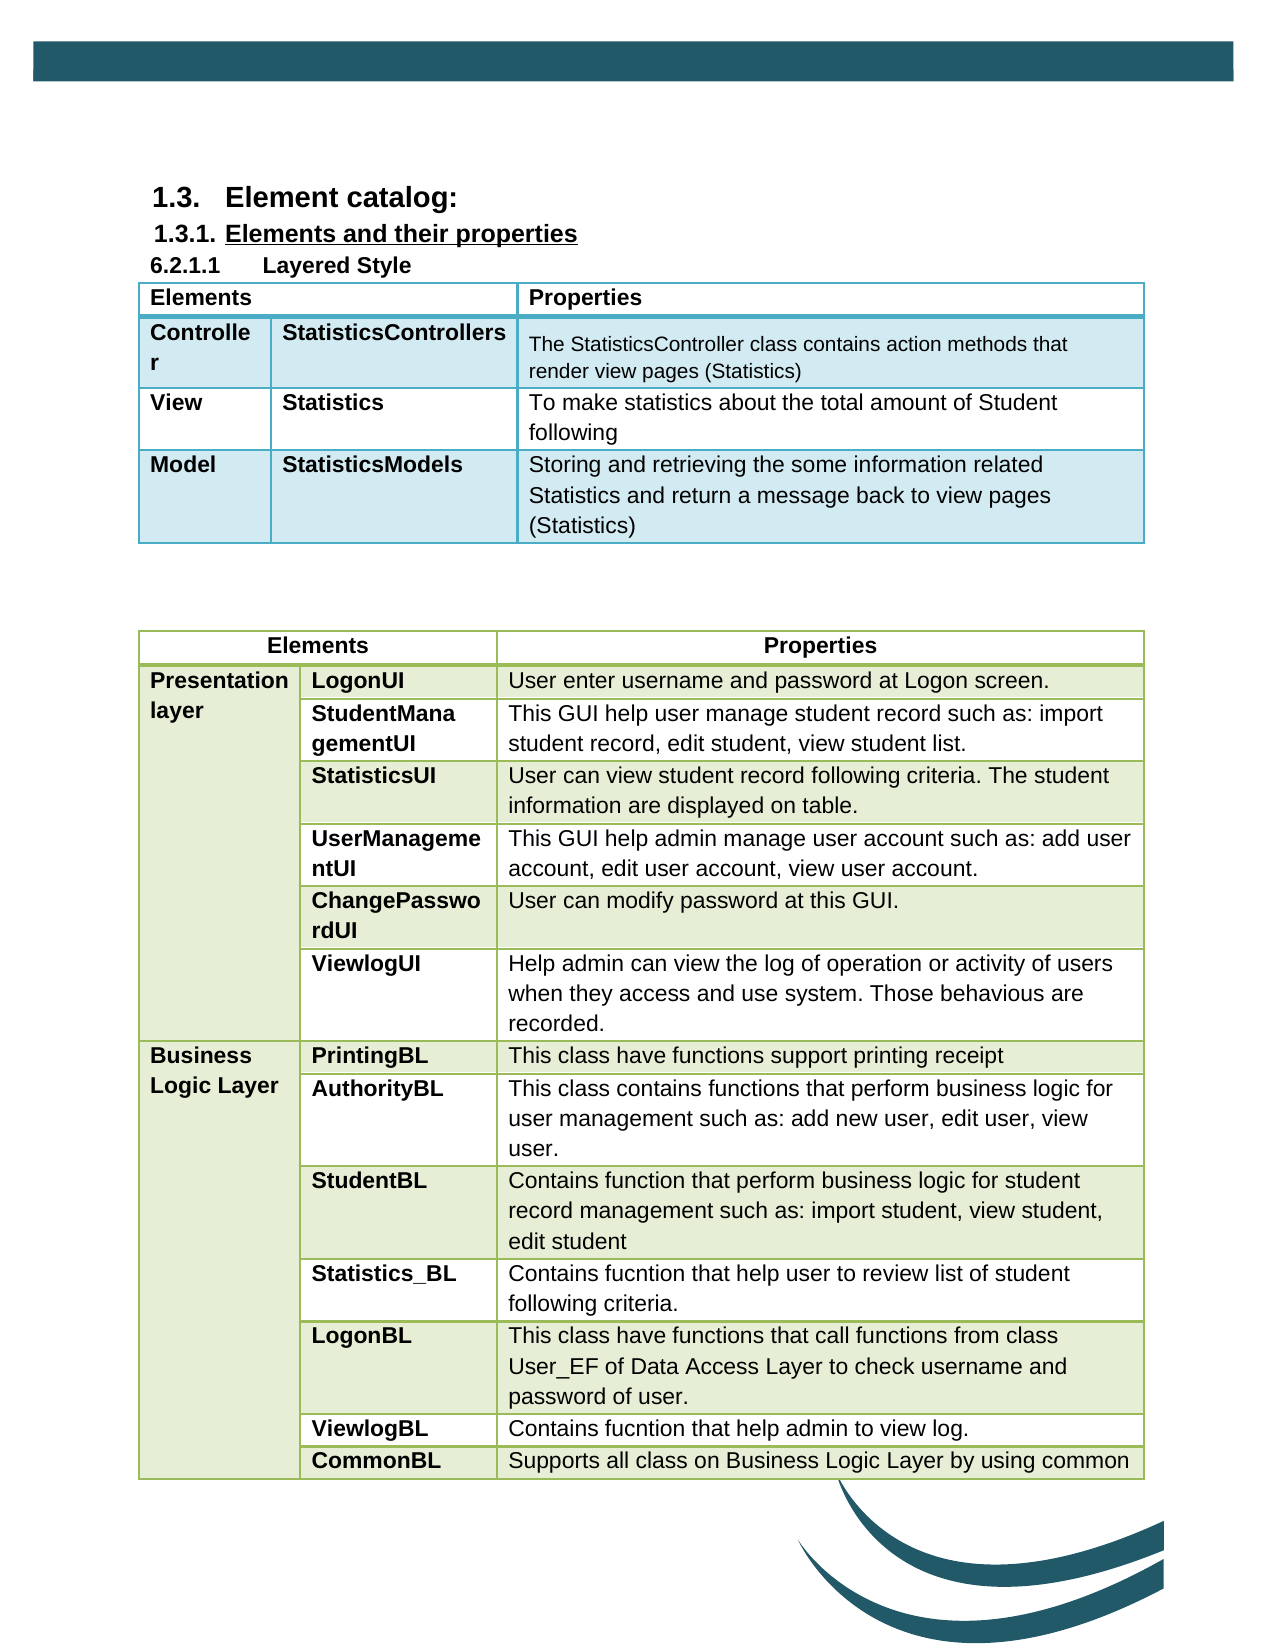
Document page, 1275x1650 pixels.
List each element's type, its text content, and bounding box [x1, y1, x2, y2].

table_header Elements [140, 632, 496, 662]
table_header Elements [140, 284, 516, 314]
table_cell LogonUI [301, 667, 496, 697]
table_cell PrintingBL [301, 1042, 496, 1072]
table_header Properties [498, 632, 1143, 662]
table_cell StudentMana gementUI [301, 700, 496, 760]
list Elements and their properties [154, 219, 1125, 247]
table_header Properties [519, 284, 1143, 314]
list Layered Style [150, 252, 1125, 278]
table_cell LogonBL [301, 1323, 496, 1413]
table_cell To make statistics about the total amount of Student following [519, 389, 1143, 449]
table_cell View [140, 389, 270, 449]
table_cell This GUI help admin manage user account such as: add user account, edit user account, view user account. [498, 825, 1143, 885]
table_cell Help admin can view the log of operation or activity of users when they access and use system. Those behavious are recorded. [498, 950, 1143, 1040]
table_cell Statistics_BL [301, 1260, 496, 1320]
table_cell Business Logic Layer [140, 1042, 299, 1478]
table_cell Storing and retrieving the some information related Statistics and return a message back to view pages (Statistics) [519, 451, 1143, 542]
table_cell AuthorityBL [301, 1075, 496, 1165]
table_cell StudentBL [301, 1167, 496, 1258]
table_cell Contains fucntion that help user to review list of student following criteria. [498, 1260, 1143, 1320]
table_cell User can view student record following criteria. The student information are displayed on table. [498, 762, 1143, 822]
table_cell ChangePasswordUI [301, 887, 496, 947]
table_cell StatisticsUI [301, 762, 496, 822]
table_cell This class contains functions that perform business logic for user management such as: add new user, edit user, view user. [498, 1075, 1143, 1165]
table_cell Presentation layer [140, 667, 299, 1040]
table_cell Contains function that perform business logic for student record management such as: import student, view student, edit student [498, 1167, 1143, 1258]
table_cell Model [140, 451, 270, 542]
table_cell User can modify password at this GUI. [498, 887, 1143, 947]
table_cell Contains fucntion that help admin to view log. [498, 1415, 1143, 1445]
table_cell Controller [140, 319, 270, 387]
table_cell ViewlogUI [301, 950, 496, 1040]
table_cell This class have functions that call functions from class User_EF of Data Access Layer to check username and password of user. [498, 1323, 1143, 1413]
table_cell User enter username and password at Logon screen. [498, 667, 1143, 697]
table_cell Statistics [272, 389, 516, 449]
table_cell StatisticsControllers [272, 319, 516, 387]
table_cell CommonBL [301, 1448, 496, 1478]
table_cell This class have functions support printing receipt [498, 1042, 1143, 1072]
table_cell This GUI help user manage student record such as: import student record, edit student, view student list. [498, 700, 1143, 760]
list Element catalog: [152, 180, 1125, 214]
table_cell The StatisticsController class contains action methods that render view pages (Statistics) [519, 319, 1143, 387]
table_cell ViewlogBL [301, 1415, 496, 1445]
table_cell UserManagementUI [301, 825, 496, 885]
table_cell StatisticsModels [272, 451, 516, 542]
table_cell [498, 1448, 1143, 1478]
